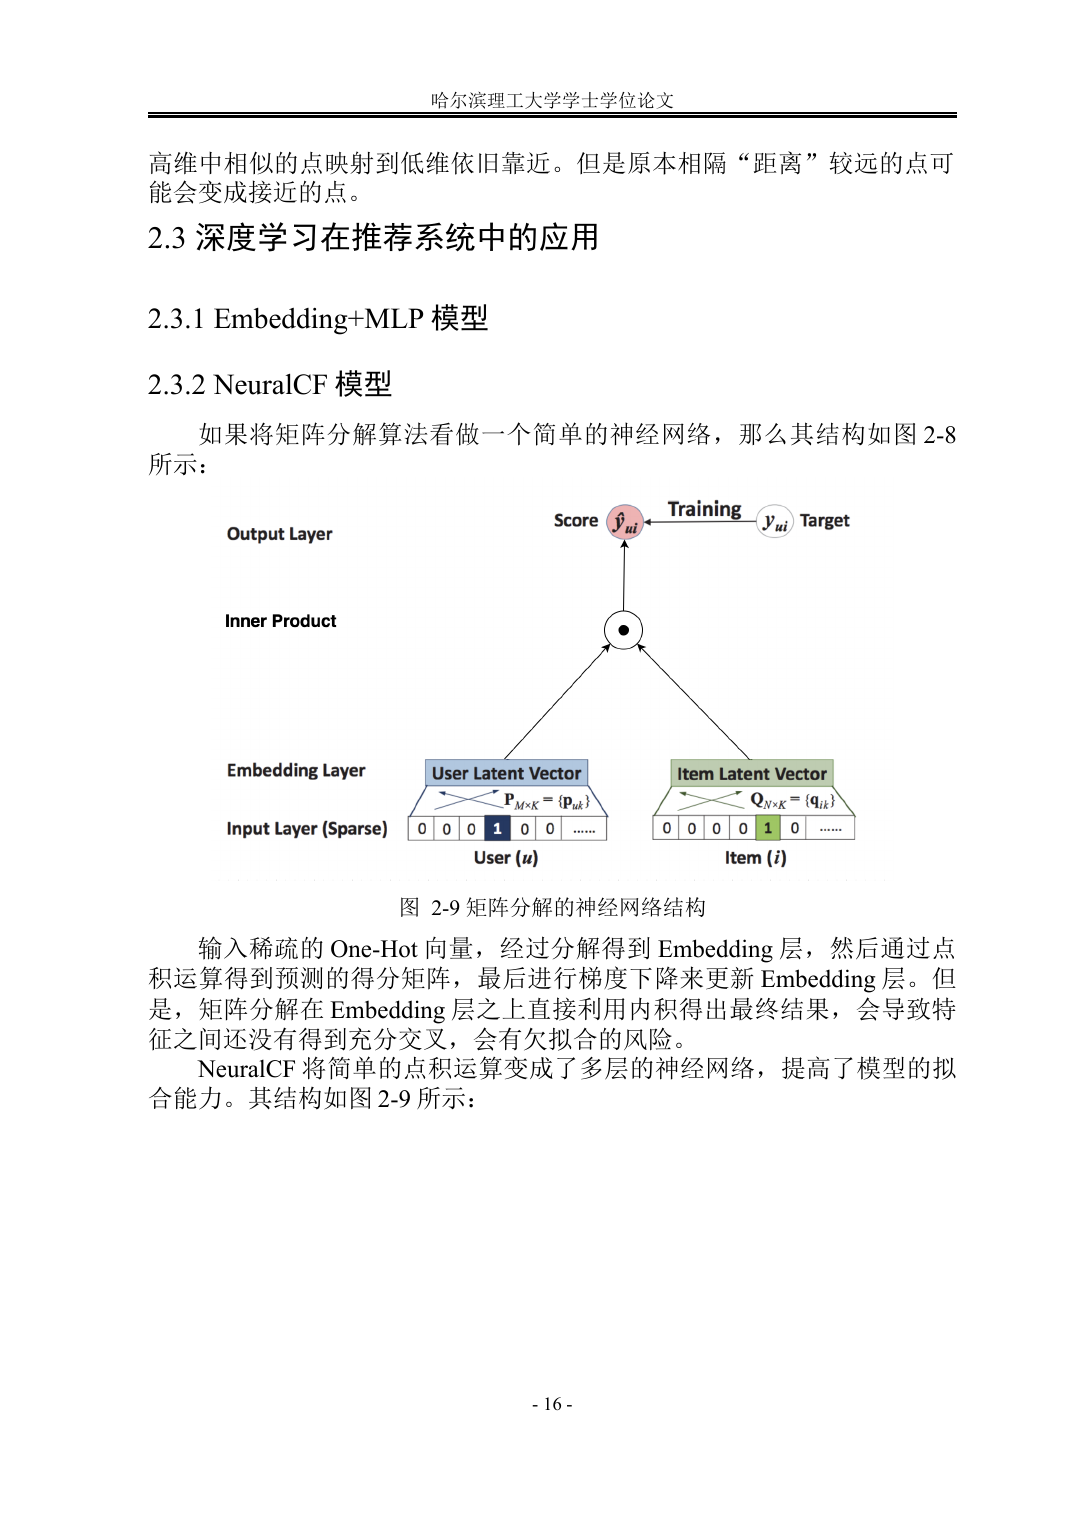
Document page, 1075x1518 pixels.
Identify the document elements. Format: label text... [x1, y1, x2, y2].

picture [211, 477, 894, 881]
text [148, 148, 957, 205]
subtitle NeuralCF模型 [148, 365, 957, 400]
text NeuralCF将简单的点积运算变成了多层的神经网络，提高了模型的拟合能力。其结构如图2-9所示： [148, 1052, 957, 1113]
text 输入稀疏的One-Hot向量，经过分解得到Embedding层，然后通过点积运算得到预测的得分矩阵，最后进行梯度下降来更新Embedding层。但是，矩阵分解在Embedding层之上直接利用内积得出最终结果，会导致特征之间还没有得到充分交叉，会有欠拟合的风险。 [148, 932, 957, 1052]
text 如果将矩阵分解算法看做一个简单的神经网络，那么其结构如图2-8所示： [148, 418, 957, 477]
subtitle 深度学习在推荐系统中的应用 [148, 217, 957, 255]
subtitle Embedding+MLP 模型 [148, 299, 957, 335]
